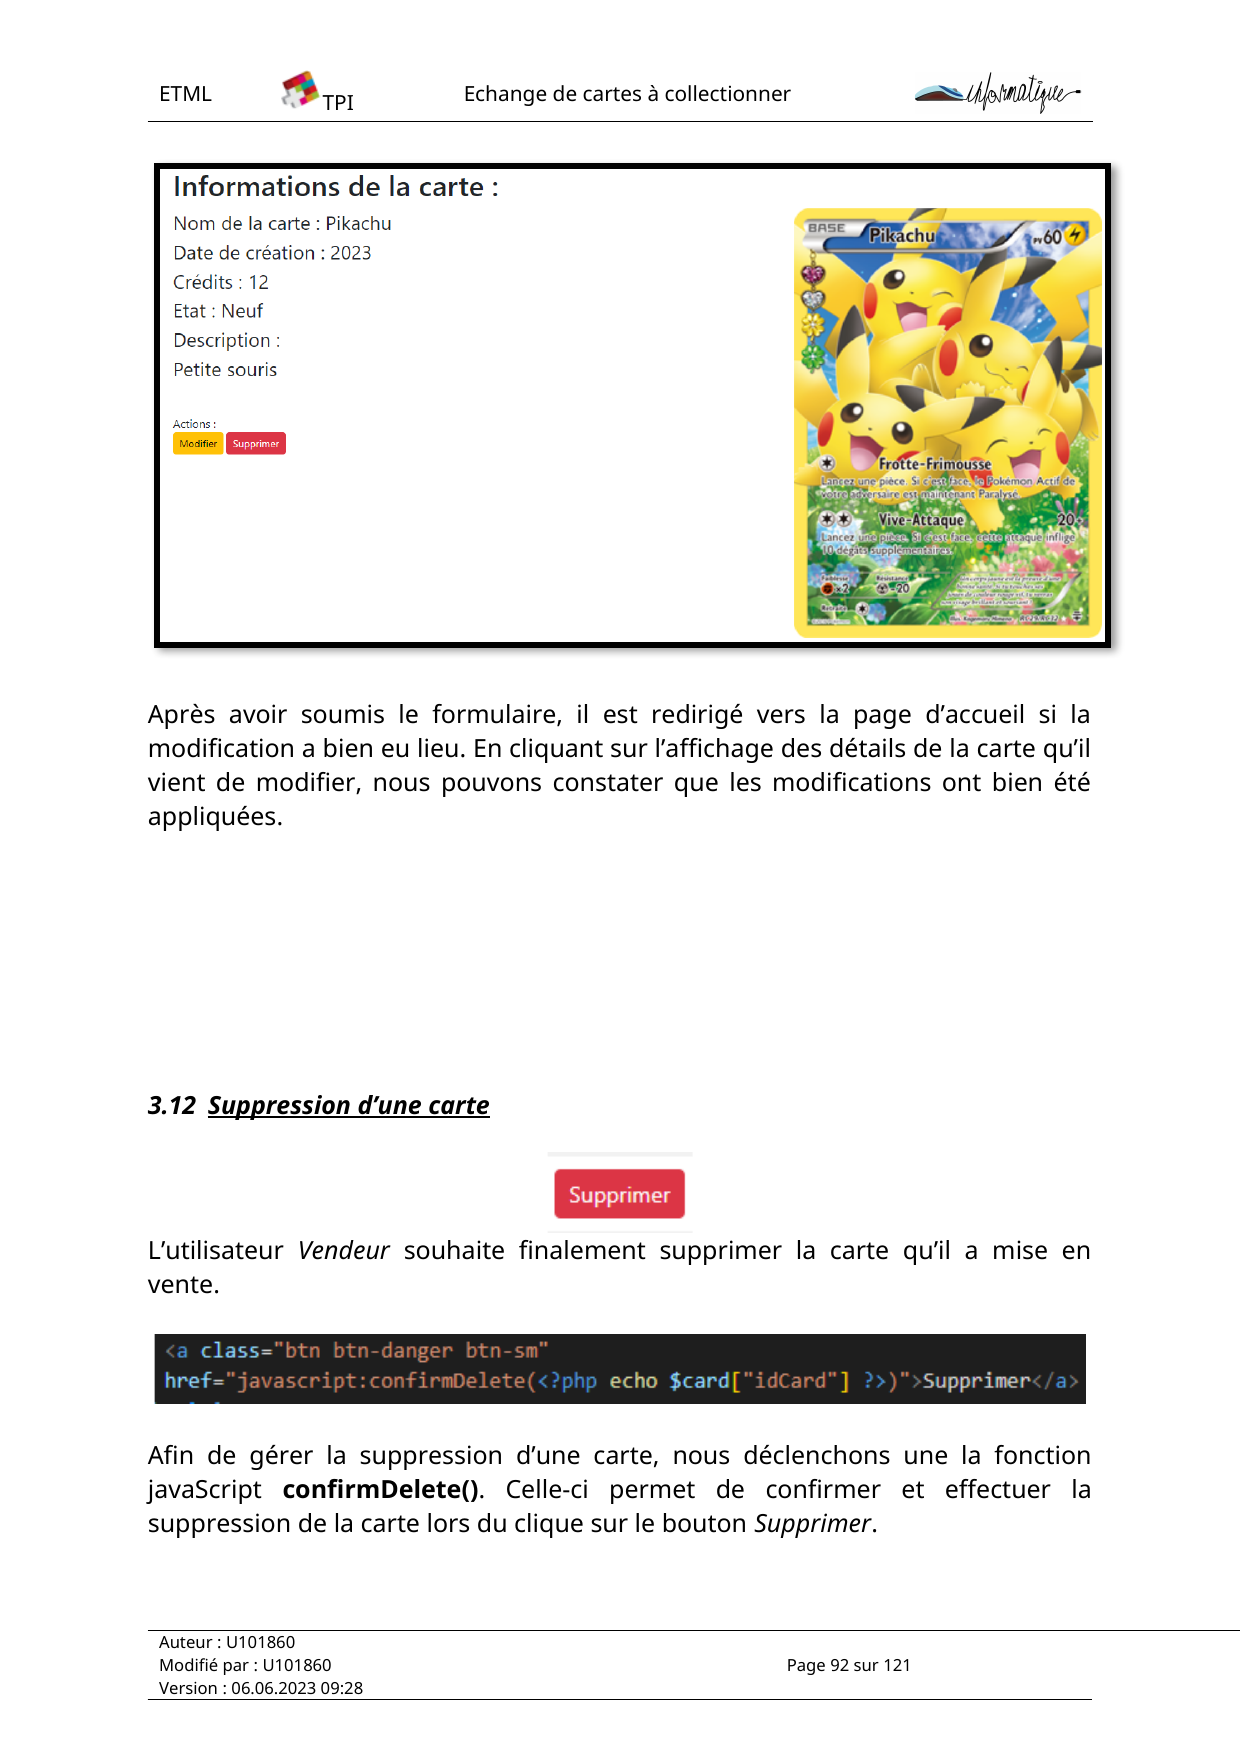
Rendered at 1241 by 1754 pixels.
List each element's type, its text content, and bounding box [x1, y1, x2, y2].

picture [547, 1152, 693, 1233]
picture [276, 69, 323, 111]
picture [160, 169, 1105, 642]
picture [154, 1334, 1086, 1404]
text Après avoir soumis le formulaire, il est redirigé vers la page d’accueil si la modification a bien eu lieu. En cliquant sur l’affichage des détails de la carte qu’il vient de modifier, nous pouvons constater que les modifications ont bien été appliquées. [148, 697, 1092, 833]
text L’utilisateur Vendeur souhaite finalement supprimer la carte qu’il a mise en vente. [148, 1232, 1092, 1300]
subtitle Suppression d’une carte [148, 1087, 1092, 1121]
text Afin de gérer la suppression d’une carte, nous déclenchons une la fonction javaScript confirmDelete(). Celle-ci permet de confirmer et effectuer la suppression de la carte lors du clique sur le bouton Supprimer. [148, 1437, 1092, 1539]
